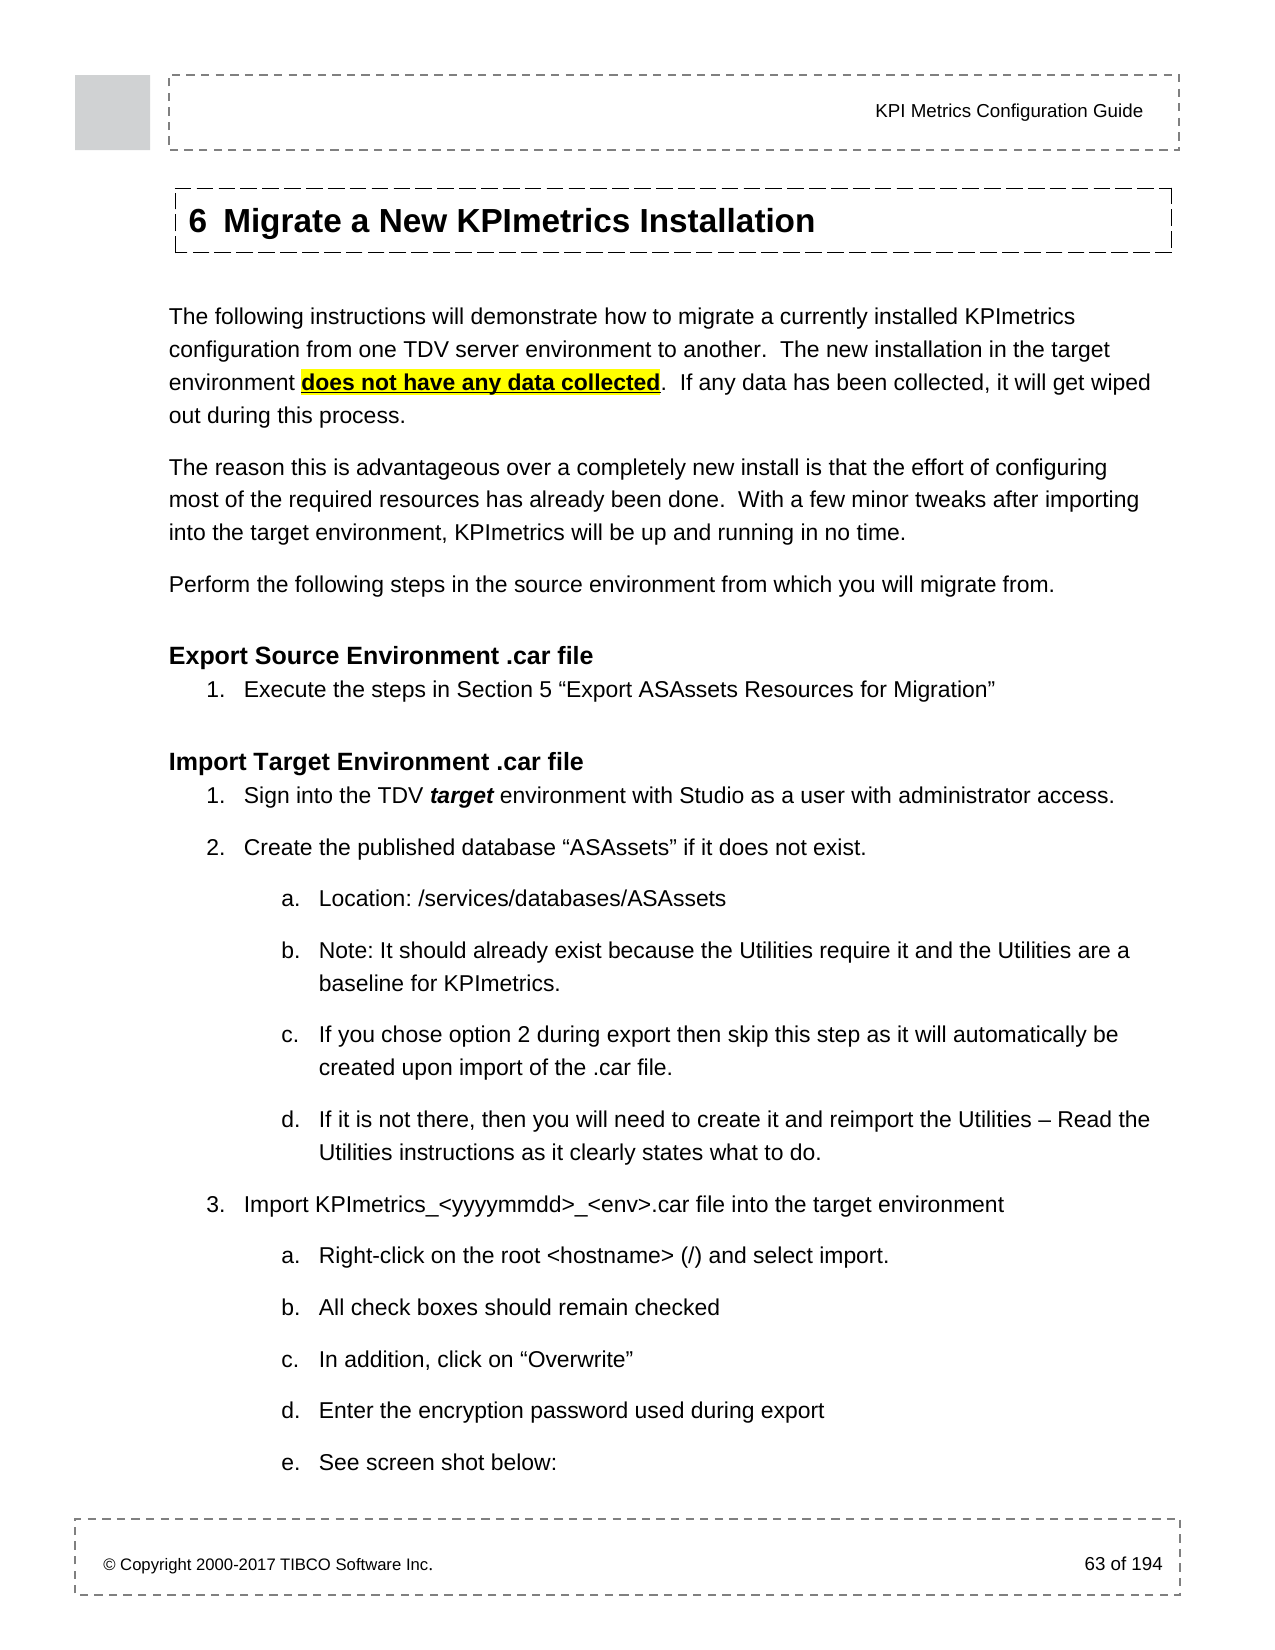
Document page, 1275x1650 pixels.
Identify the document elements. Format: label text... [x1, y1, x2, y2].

list If you chose option 2 during export then skip this step as it will automatically be created upon import of the .car file. [281, 1021, 1162, 1081]
subtitle Import Target Environment .car file [169, 747, 1162, 776]
list Note: It should already exist because the Utilities require it and the Utilities are a baseline for KPImetrics. [281, 937, 1162, 996]
list Right-click on the root <hostname> (/) and select import. [281, 1242, 1162, 1268]
list Location: /services/databases/ASAssets [281, 885, 1162, 911]
text The reason this is advantageous over a completely new install is that the effort of configuring most of the required resources has already been done. With a few minor tweaks after importing into the target environment, KPImetrics will be up and running in no time. [169, 453, 1162, 546]
text The following instructions will demonstrate how to migrate a currently installed KPImetrics configuration from one TDV server environment to another. The new installation in the target environment does not have any data collected. If any data has been collected, it will get wiped out during this process. [169, 303, 1162, 428]
list Enter the encryption password used during export [281, 1397, 1162, 1423]
list In addition, click on “Overwrite” [281, 1346, 1162, 1372]
subtitle Export Source Environment .car file [169, 641, 1162, 670]
text Perform the following steps in the source environment from which you will migrate from. [169, 571, 1162, 597]
list Sign into the TDV target environment with Studio as a user with administrator access. [206, 782, 1162, 808]
list All check boxes should remain checked [281, 1294, 1162, 1320]
list Import KPImetrics_<yyyymmdd>_<env>.car file into the target environment [206, 1191, 1162, 1217]
list See screen shot below: [281, 1449, 1162, 1475]
list Execute the steps in Section 5 “Export ASAssets Resources for Migration” [206, 676, 1162, 703]
subtitle Migrate a New KPImetrics Installation [175, 187, 1172, 253]
list Create the published database “ASAssets” if it does not exist. [206, 833, 1162, 860]
list If it is not there, then you will need to create it and reimport the Utilities – Read the Utilities instructions as it clearly states what to do. [281, 1106, 1162, 1165]
